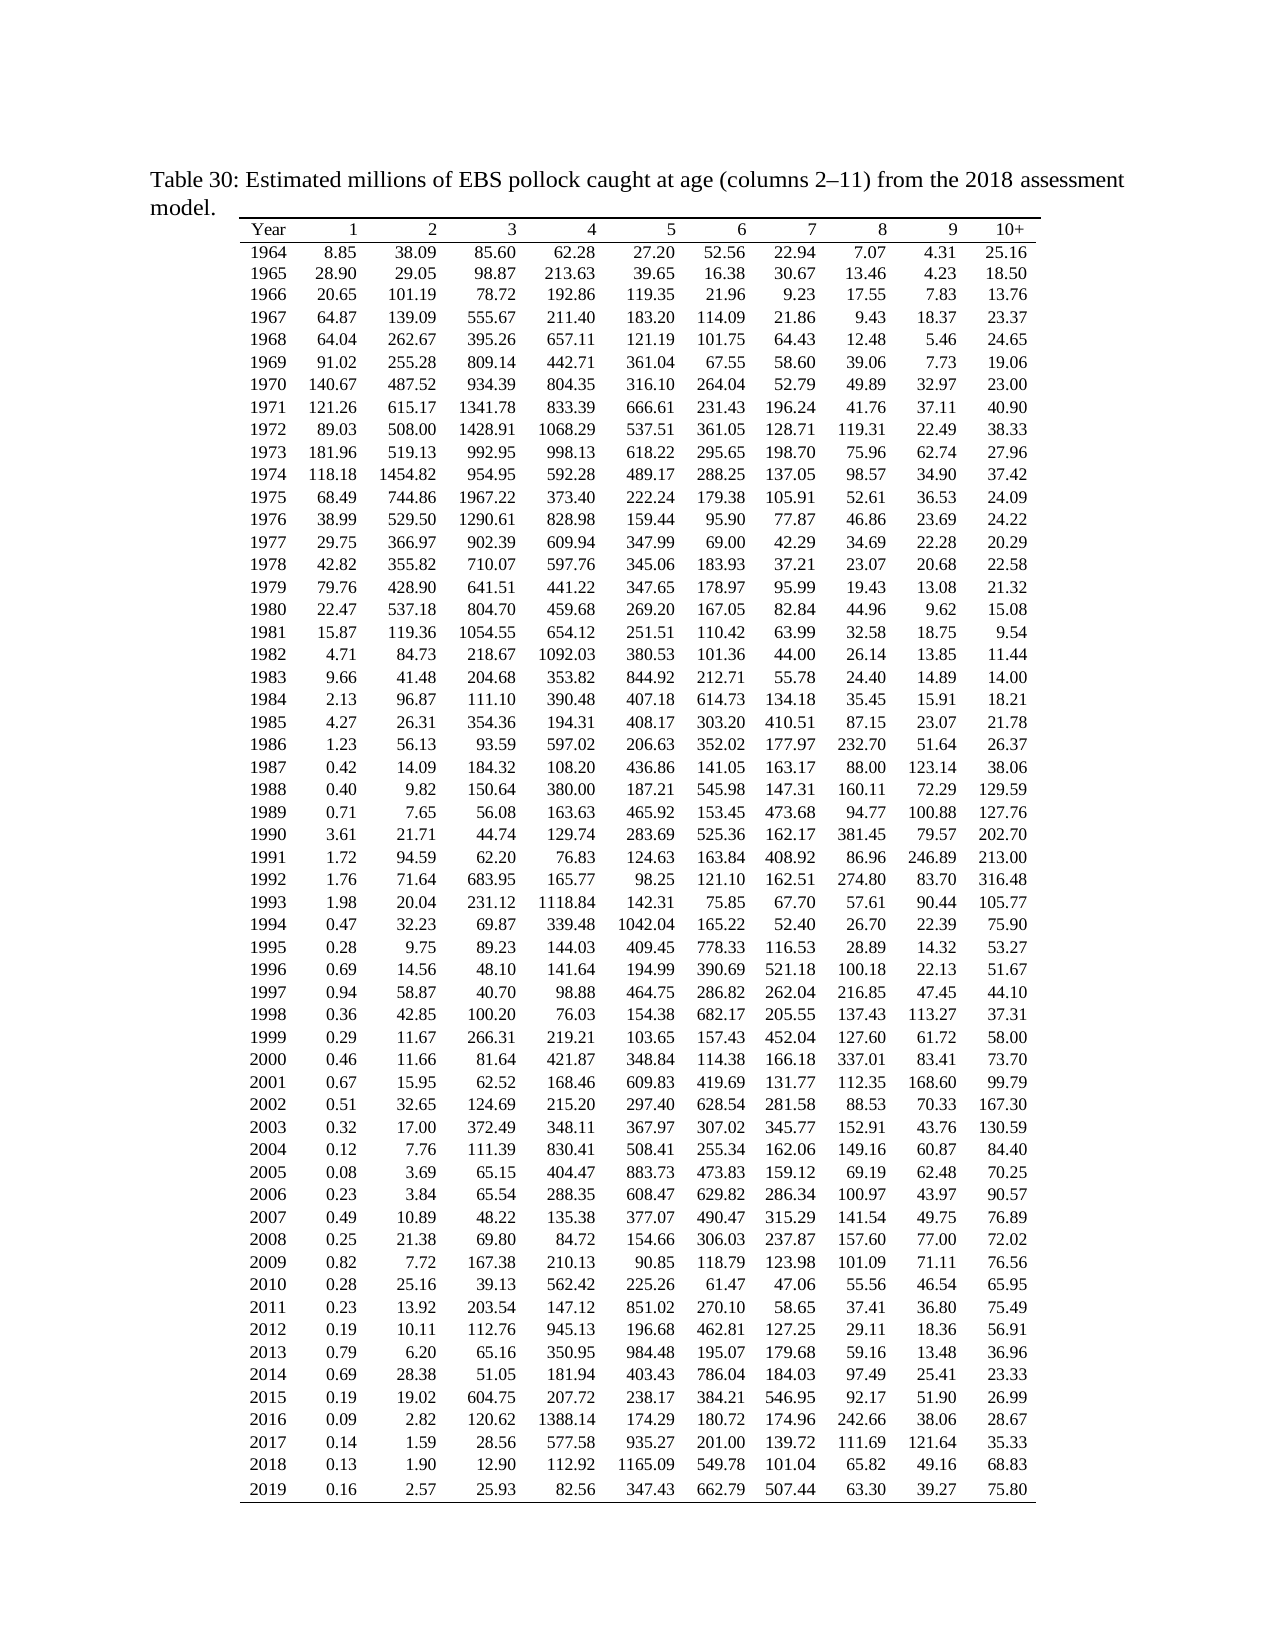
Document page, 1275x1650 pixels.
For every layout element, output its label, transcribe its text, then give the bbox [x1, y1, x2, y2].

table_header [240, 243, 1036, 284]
text Table 30: Estimated millions of EBS pollock caught at age (columns 2–11) from the 2018 assessment model. [150, 164, 1125, 221]
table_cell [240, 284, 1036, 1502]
text Year 1 2 3 4 5 6 7 8 9 10+ [0, 221, 1275, 239]
